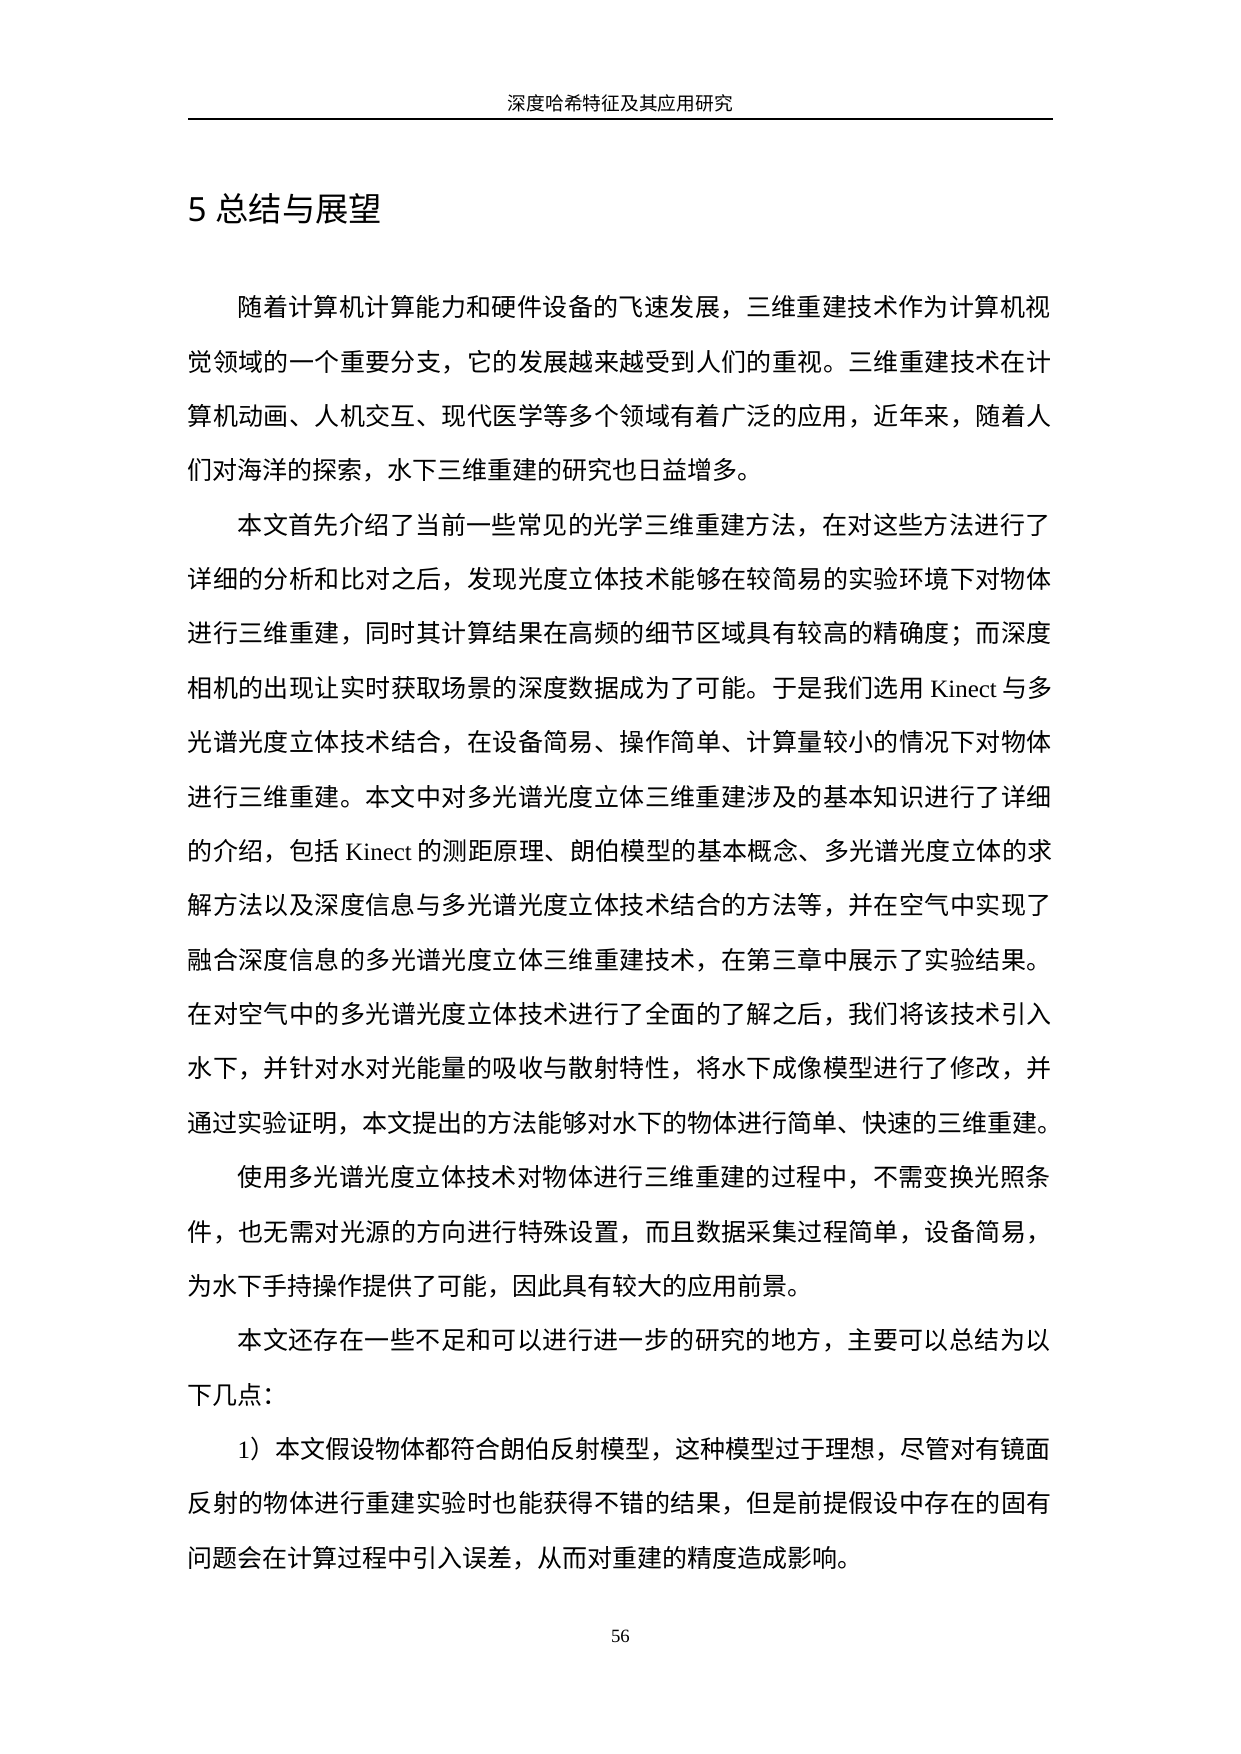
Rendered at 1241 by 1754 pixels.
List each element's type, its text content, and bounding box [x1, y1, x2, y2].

subtitle 5 总结与展望 [187, 182, 1053, 231]
text 本文还存在一些不足和可以进行进一步的研究的地方，主要可以总结为以下几点： [187, 1321, 1053, 1411]
text 1）本文假设物体都符合朗伯反射模型，这种模型过于理想，尽管对有镜面反射的物体进行重建实验时也能获得不错的结果，但是前提假设中存在的固有问题会在计算过程中引入误差，从而对重建的精度造成影响。 [187, 1429, 1053, 1574]
text 随着计算机计算能力和硬件设备的飞速发展，三维重建技术作为计算机视觉领域的一个重要分支，它的发展越来越受到人们的重视。三维重建技术在计算机动画、人机交互、现代医学等多个领域有着广泛的应用，近年来，随着人们对海洋的探索，水下三维重建的研究也日益增多。 [187, 288, 1053, 487]
text 使用多光谱光度立体技术对物体进行三维重建的过程中，不需变换光照条件，也无需对光源的方向进行特殊设置，而且数据采集过程简单，设备简易，为水下手持操作提供了可能，因此具有较大的应用前景。 [187, 1158, 1053, 1303]
text 本文首先介绍了当前一些常见的光学三维重建方法，在对这些方法进行了详细的分析和比对之后，发现光度立体技术能够在较简易的实验环境下对物体进行三维重建，同时其计算结果在高频的细节区域具有较高的精确度；而深度相机的出现让实时获取场景的深度数据成为了可能。于是我们选用Kinect与多光谱光度立体技术结合，在设备简易、操作简单、计算量较小的情况下对物体进行三维重建。本文中对多光谱光度立体三维重建涉及的基本知识进行了详细的介绍，包括Kinect的测距原理、朗伯模型的基本概念、多光谱光度立体的求解方法以及深度信息与多光谱光度立体技术结合的方法等，并在空气中实现了融合深度信息的多光谱光度立体三维重建技术，在第三章中展示了实验结果。在对空气中的多光谱光度立体技术进行了全面的了解之后，我们将该技术引入水下，并针对水对光能量的吸收与散射特性，将水下成像模型进行了修改，并通过实验证明，本文提出的方法能够对水下的物体进行简单、快速的三维重建。 [187, 505, 1053, 1139]
